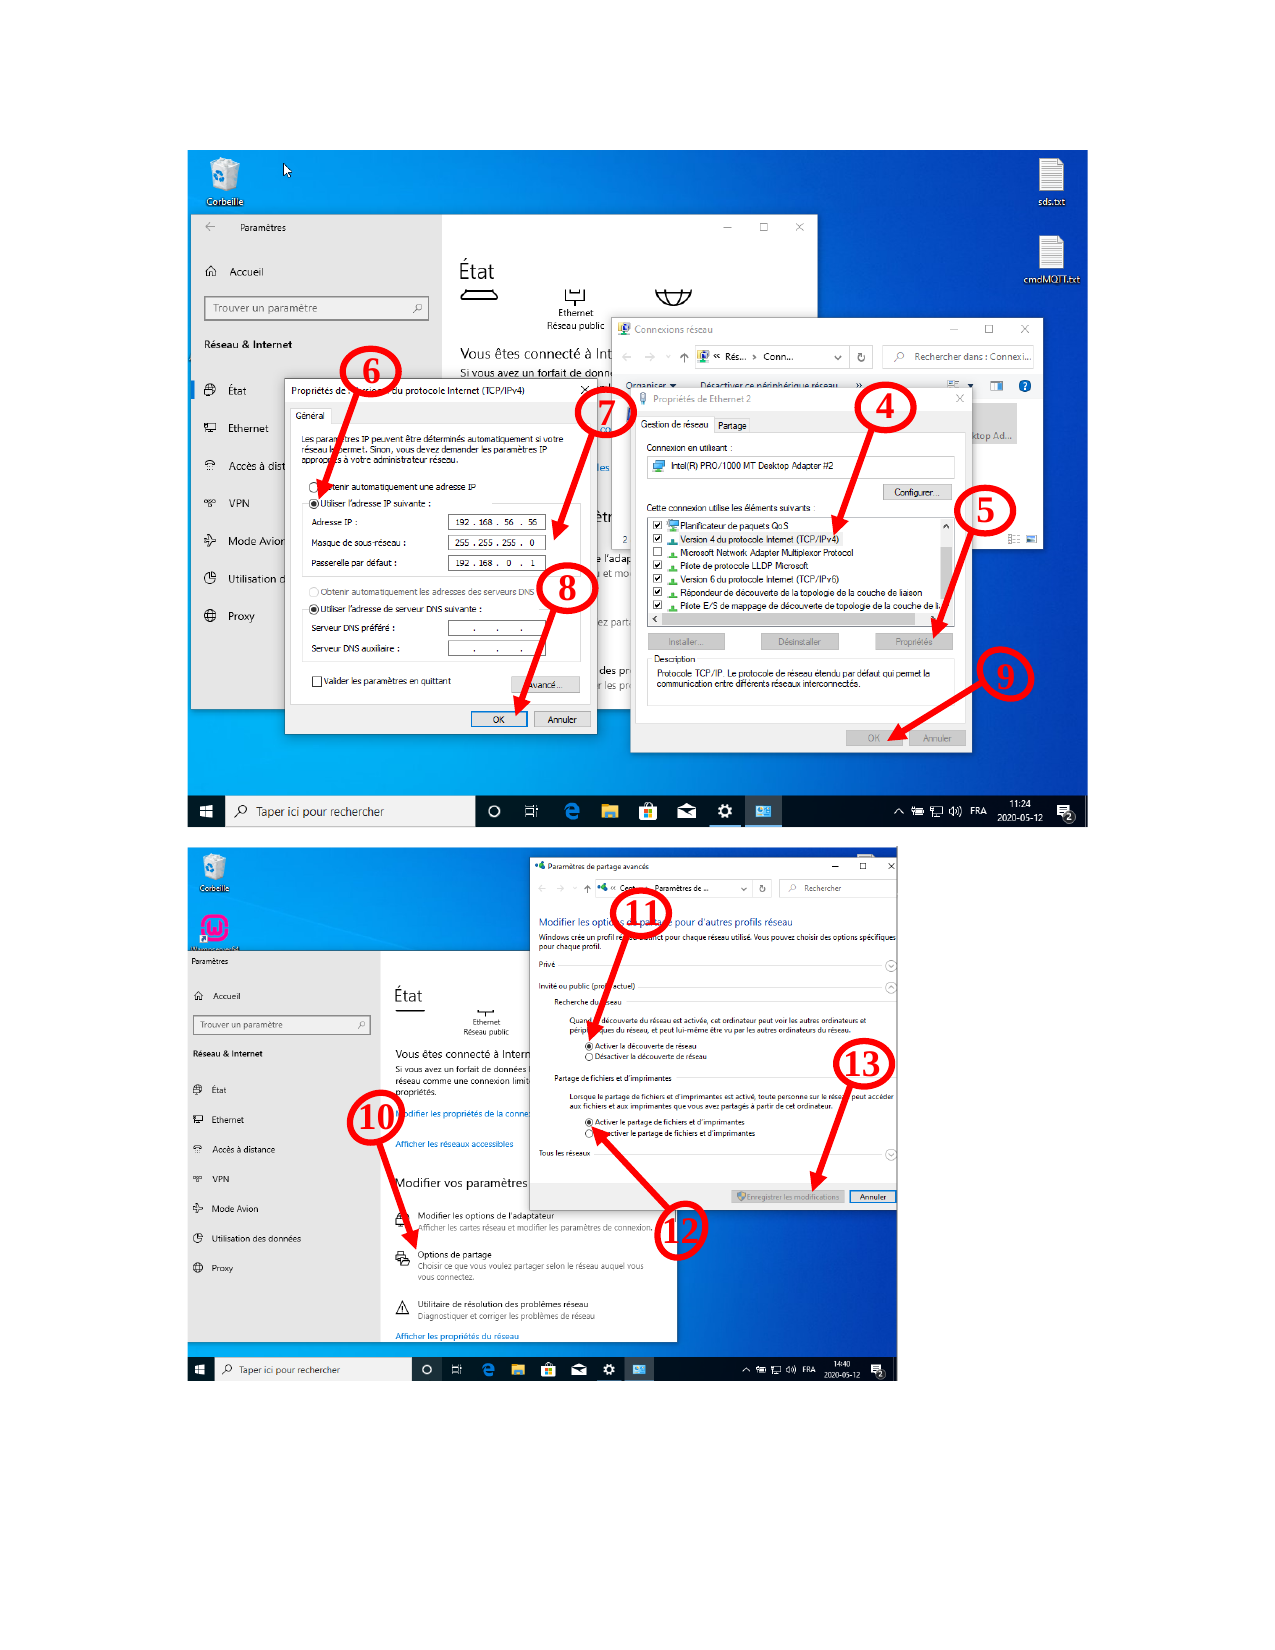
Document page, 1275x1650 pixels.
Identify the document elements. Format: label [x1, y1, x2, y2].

picture [187, 201, 199, 206]
picture [202, 915, 228, 926]
picture [205, 886, 227, 890]
picture [207, 921, 222, 935]
picture [187, 846, 898, 1381]
picture [187, 150, 1088, 828]
picture [222, 199, 242, 205]
picture [200, 929, 228, 942]
